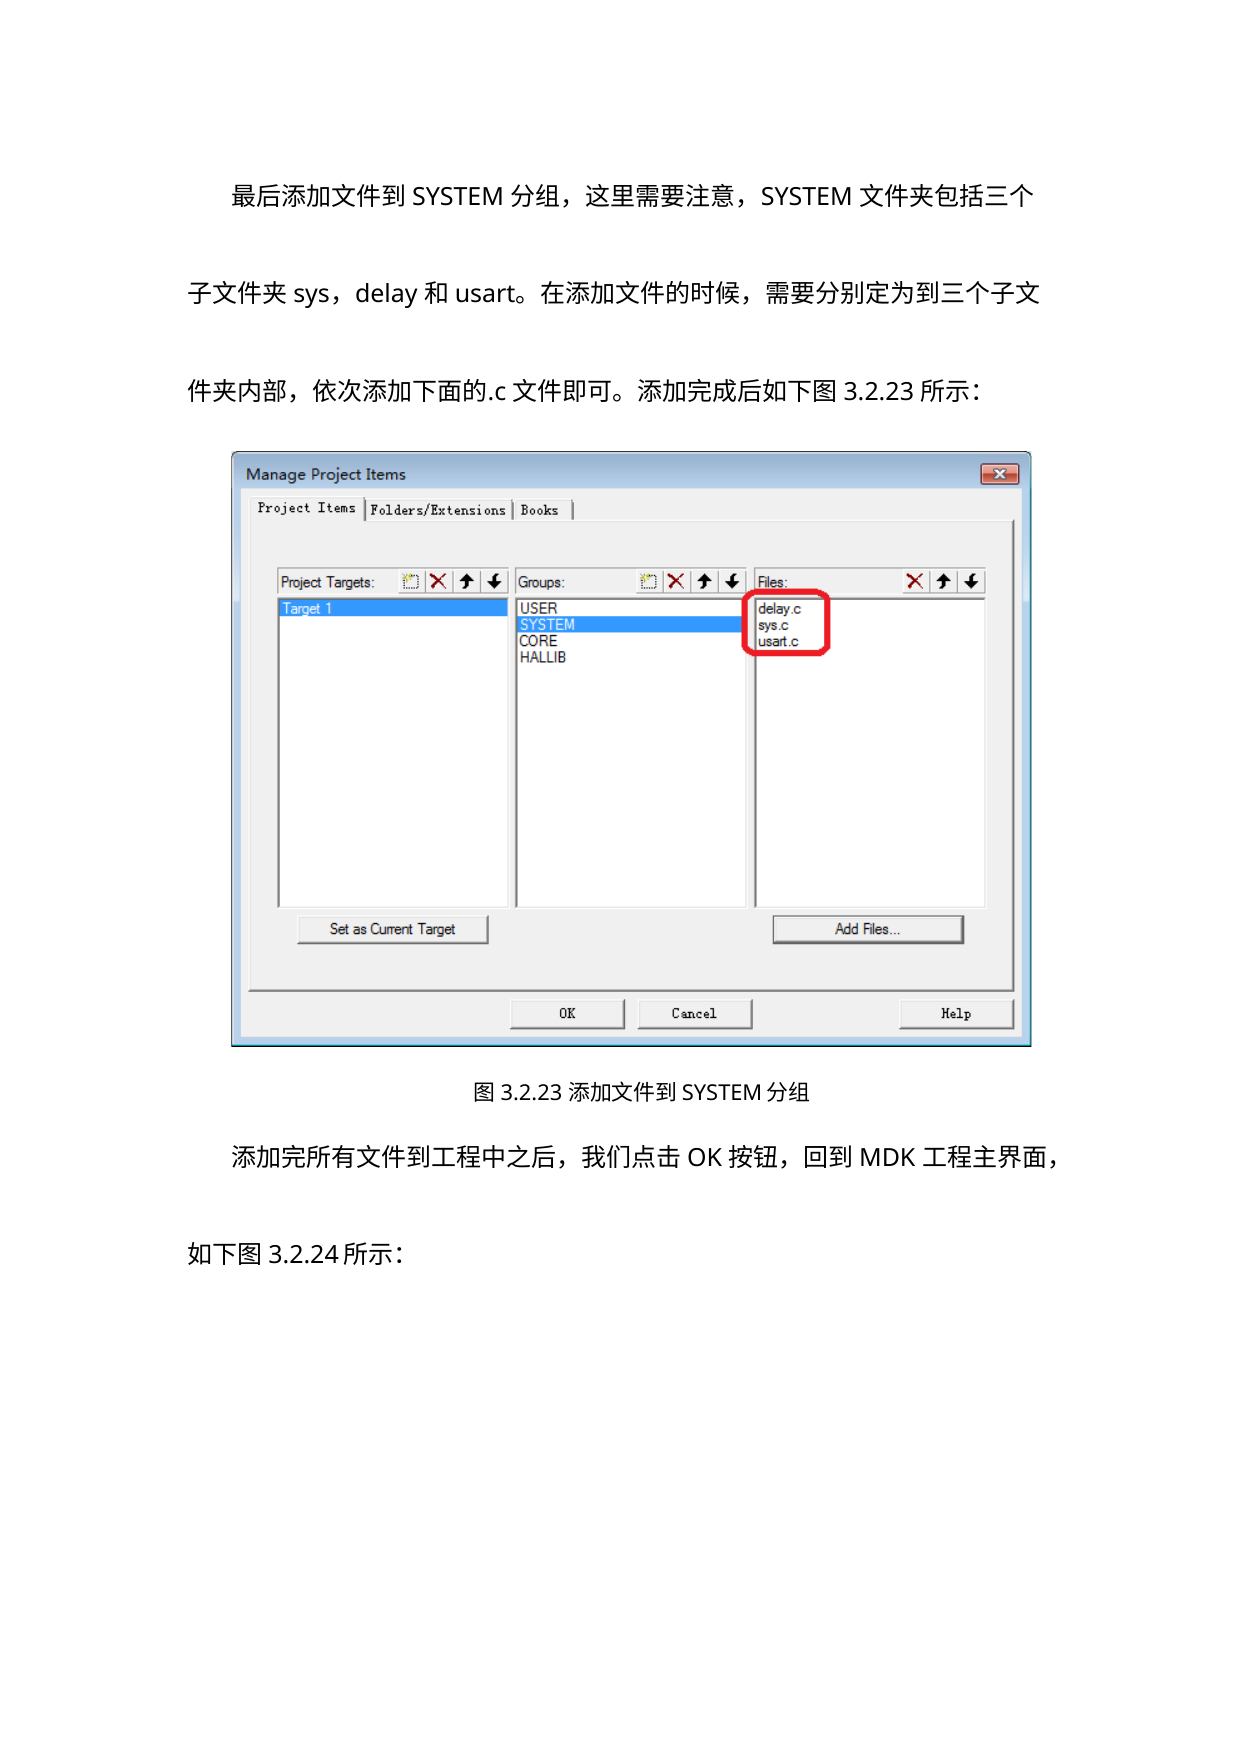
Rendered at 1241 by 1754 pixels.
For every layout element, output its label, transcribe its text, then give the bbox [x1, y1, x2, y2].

picture [231, 451, 1032, 1047]
text 最后添加文件到 SYSTEM 分组，这里需要注意，SYSTEM 文件夹包括三个子文件夹 sys，delay 和 usart。在添加文件的时候，需要分别定为到三个子文件夹内部，依次添加下面的.c 文件即可。添加完成后如下图 3.2.23 所示： [187, 162, 1053, 422]
text 图 3.2.23 添加文件到SYSTEM分组 [187, 1074, 1053, 1107]
text 添加完所有文件到工程中之后，我们点击 OK 按钮，回到 MDK 工程主界面，如下图 3.2.24所示： [187, 1123, 1053, 1285]
